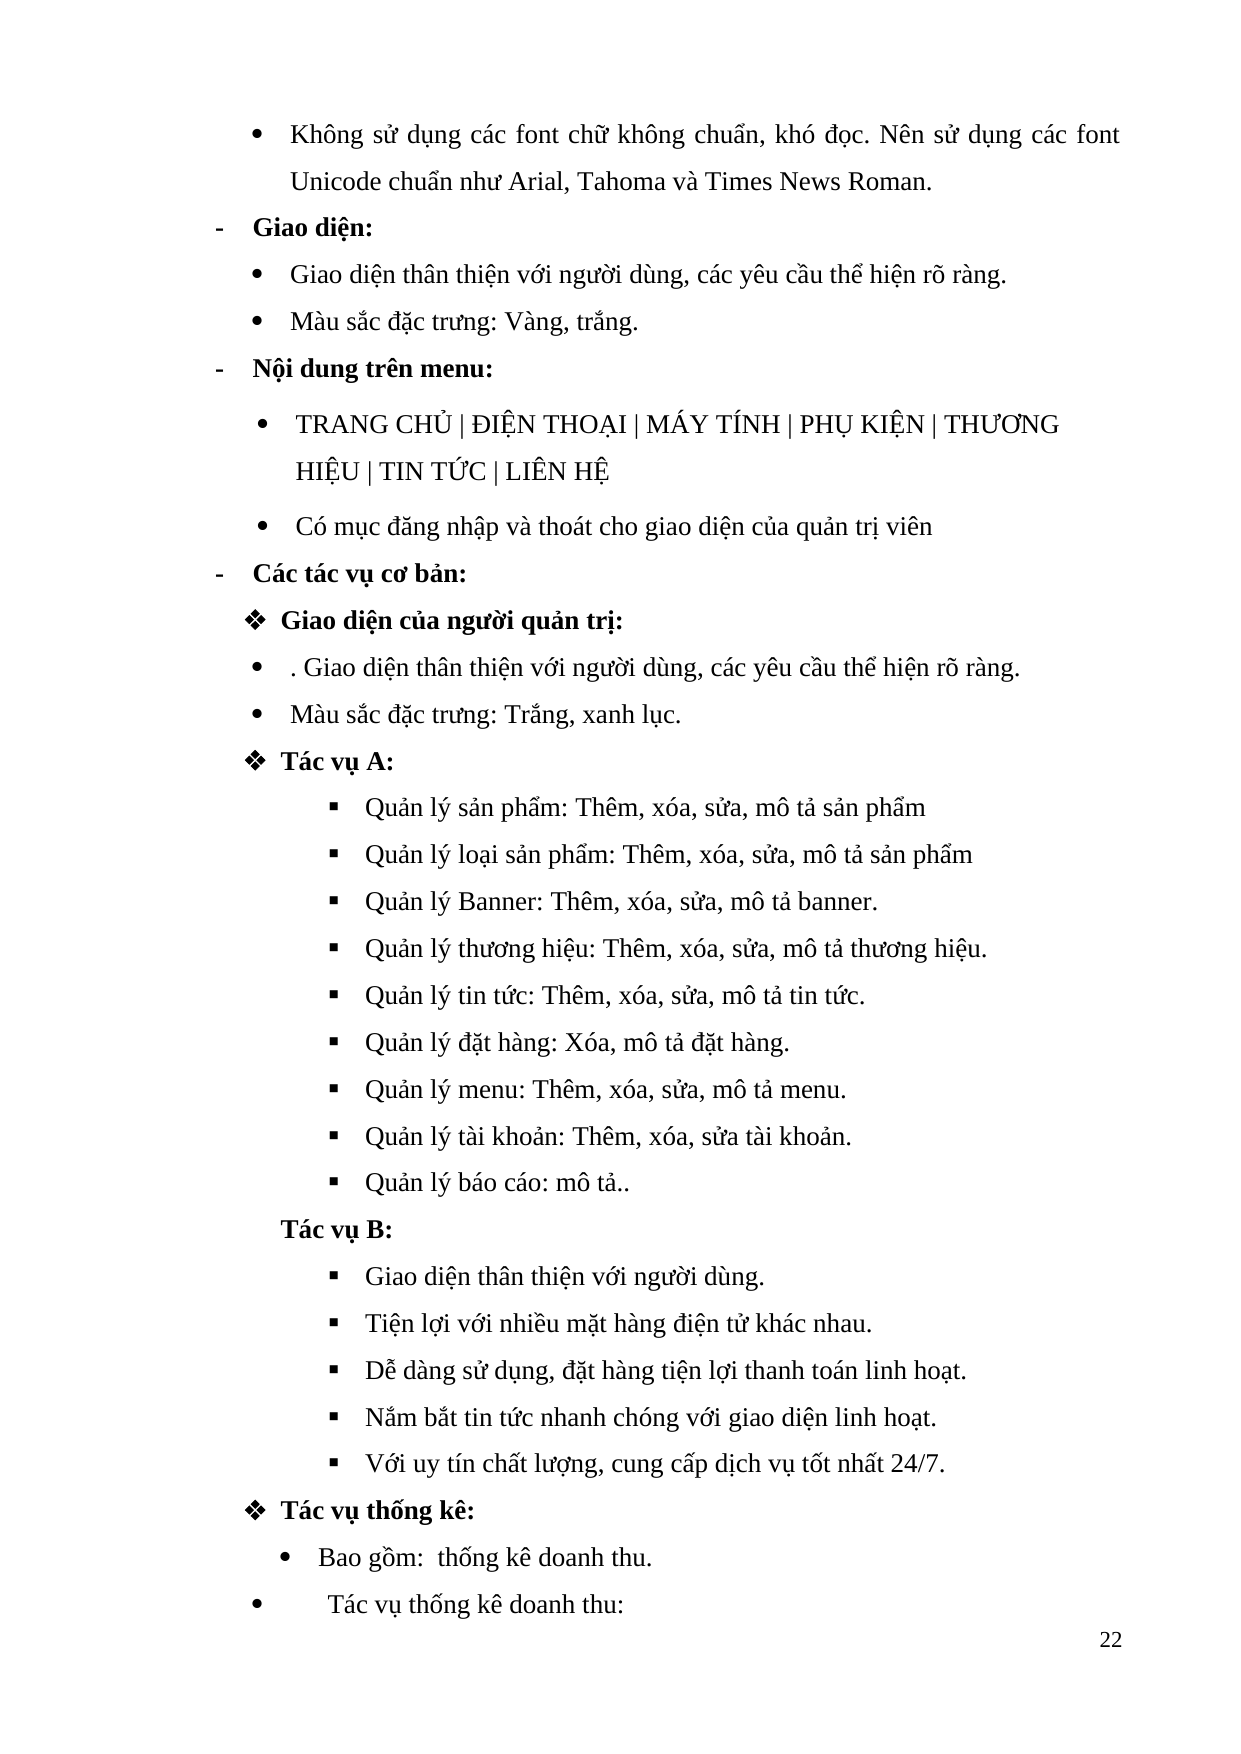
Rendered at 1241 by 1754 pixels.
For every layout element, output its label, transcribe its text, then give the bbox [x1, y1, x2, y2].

list Quản lý menu: Thêm, xóa, sửa, mô tả menu. [327, 1073, 1122, 1104]
list Quản lý tài khoản: Thêm, xóa, sửa tài khoản. [327, 1119, 1122, 1151]
list Dễ dàng sử dụng, đặt hàng tiện lợi thanh toán linh hoạt. [327, 1354, 1122, 1385]
list . Giao diện thân thiện với người dùng, các yêu cầu thể hiện rõ ràng. [252, 651, 1122, 682]
list Các tác vụ cơ bản: [215, 557, 1122, 588]
list Quản lý loại sản phẩm: Thêm, xóa, sửa, mô tả sản phẩm [327, 838, 1122, 869]
list Nắm bắt tin tức nhanh chóng với giao diện linh hoạt. [327, 1401, 1122, 1432]
list Tác vụ B: [280, 1213, 1122, 1244]
list Tác vụ thống kê: [243, 1494, 1122, 1526]
list Giao diện của người quản trị: [243, 604, 1122, 635]
list Giao diện thân thiện với người dùng. [327, 1260, 1122, 1291]
list Quản lý Banner: Thêm, xóa, sửa, mô tả banner. [327, 885, 1122, 916]
list Quản lý tin tức: Thêm, xóa, sửa, mô tả tin tức. [327, 979, 1122, 1010]
list Tiện lợi với nhiều mặt hàng điện tử khác nhau. [327, 1307, 1122, 1338]
list Có mục đăng nhập và thoát cho giao diện của quản trị viên [258, 510, 1122, 542]
list Quản lý sản phẩm: Thêm, xóa, sửa, mô tả sản phẩm [327, 791, 1122, 823]
list Không sử dụng các font chữ không chuẩn, khó đọc. Nên sử dụng các font Unicode chuẩn như Arial, Tahoma và Times News Roman. [252, 118, 1122, 196]
list Tác vụ A: [243, 744, 1122, 776]
list Màu sắc đặc trưng: Trắng, xanh lục. [252, 698, 1122, 729]
list Quản lý đặt hàng: Xóa, mô tả đặt hàng. [327, 1026, 1122, 1057]
list Với uy tín chất lượng, cung cấp dịch vụ tốt nhất 24/7. [327, 1447, 1122, 1479]
list Tác vụ thống kê doanh thu: [252, 1588, 1122, 1619]
list Nội dung trên menu: [215, 352, 1122, 383]
list Giao diện: [215, 212, 1122, 243]
list Bao gồm: thống kê doanh thu. [280, 1541, 1122, 1572]
list Giao diện thân thiện với người dùng, các yêu cầu thể hiện rõ ràng. [252, 258, 1122, 289]
list Màu sắc đặc trưng: Vàng, trắng. [252, 305, 1122, 336]
list TRANG CHỦ | ĐIỆN THOẠI | MÁY TÍNH | PHỤ KIỆN | THƯƠNG HIỆU | TIN TỨC | LIÊN HỆ [258, 408, 1122, 486]
list Quản lý thương hiệu: Thêm, xóa, sửa, mô tả thương hiệu. [327, 932, 1122, 963]
list Quản lý báo cáo: mô tả.. [327, 1166, 1122, 1198]
